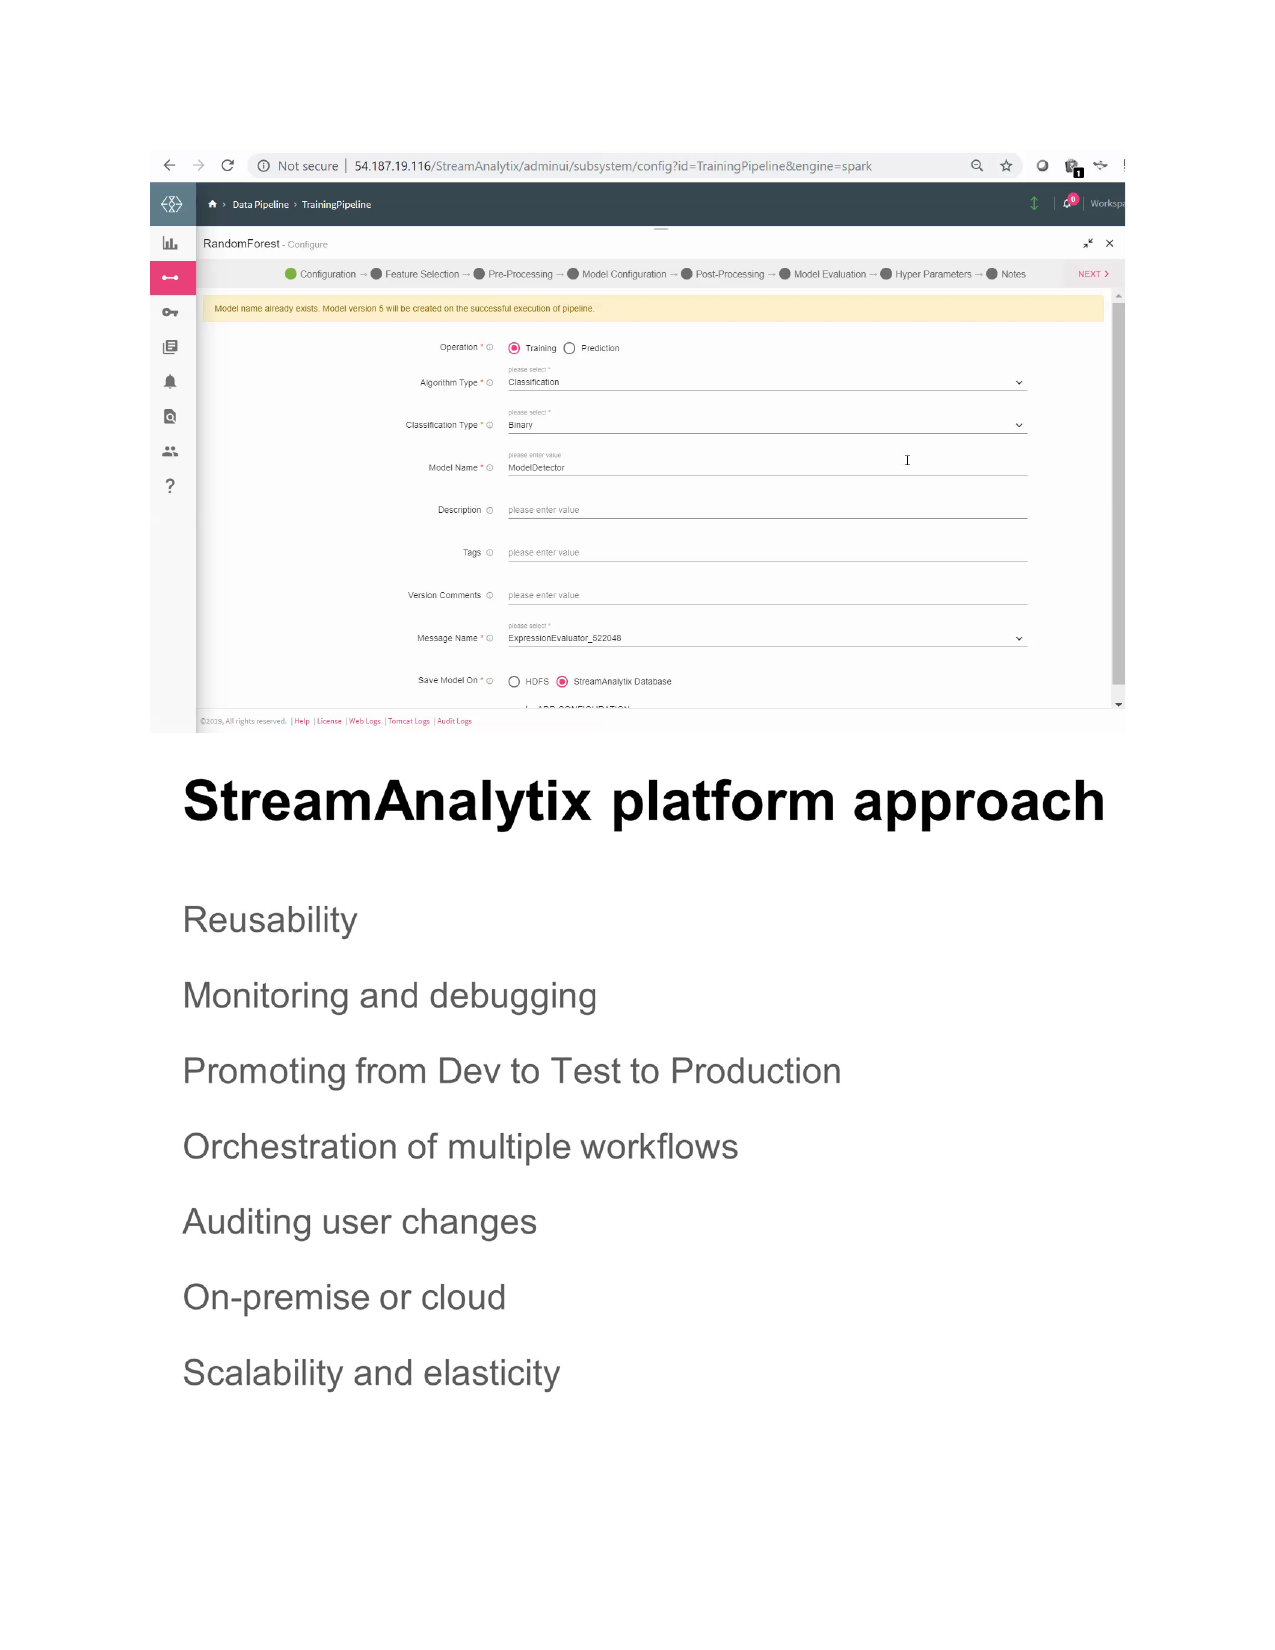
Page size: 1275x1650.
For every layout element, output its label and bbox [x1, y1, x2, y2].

picture [150, 757, 1125, 1421]
picture [150, 150, 1125, 733]
